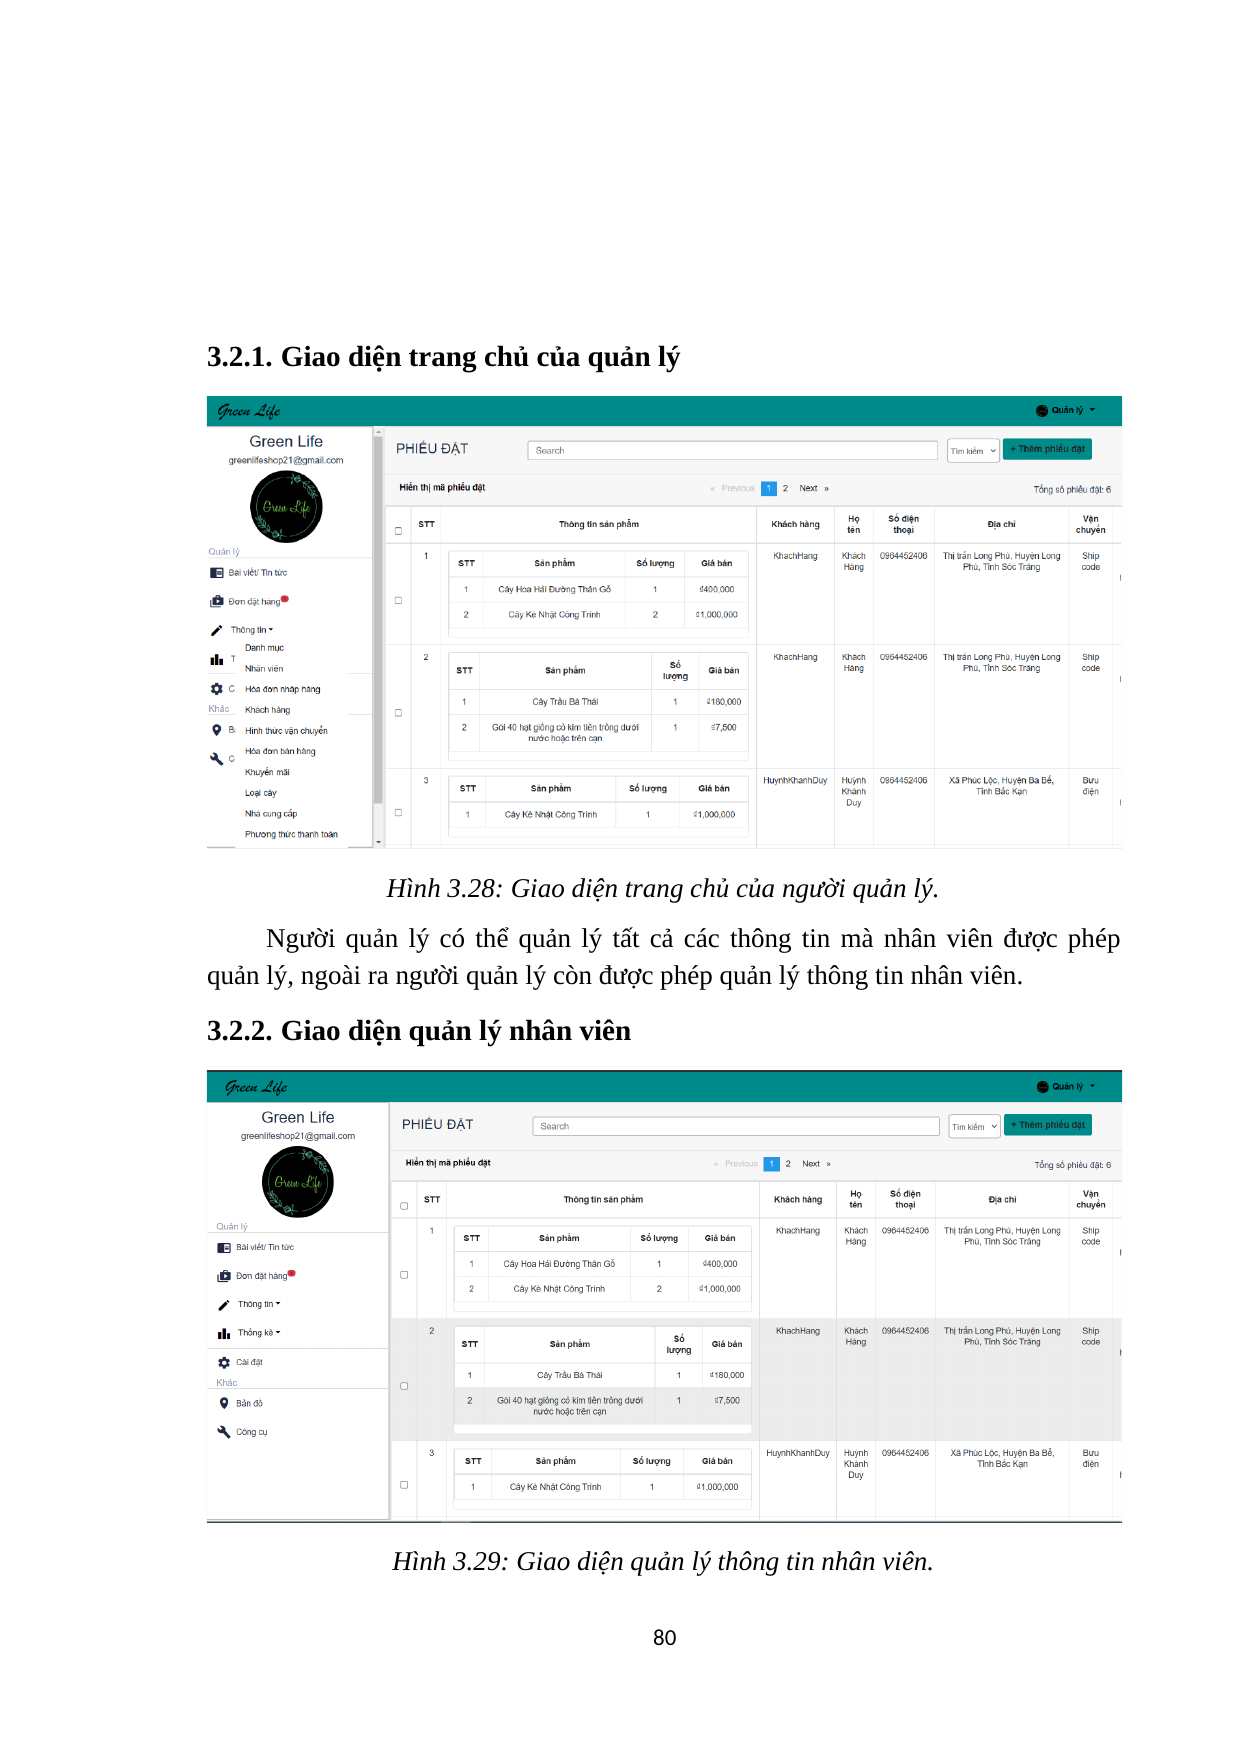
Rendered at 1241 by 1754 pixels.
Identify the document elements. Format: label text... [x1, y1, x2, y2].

picture [206, 1070, 1123, 1523]
text Hình 3.29: Giao diện quản lý thông tin nhân viên. [207, 1546, 1122, 1577]
text Người quản lý có thể quản lý tất cả các thông tin mà nhân viên được phép quản lý, ngoài ra người quản lý còn được phép quản lý thông tin nhân viên. [207, 922, 1122, 991]
picture [206, 396, 1123, 849]
text Hình 3.28: Giao diện trang chủ của người quản lý. [207, 872, 1122, 903]
list Giao diện trang chủ của quản lý [207, 339, 1122, 373]
list Giao diện quản lý nhân viên [207, 1013, 1122, 1047]
